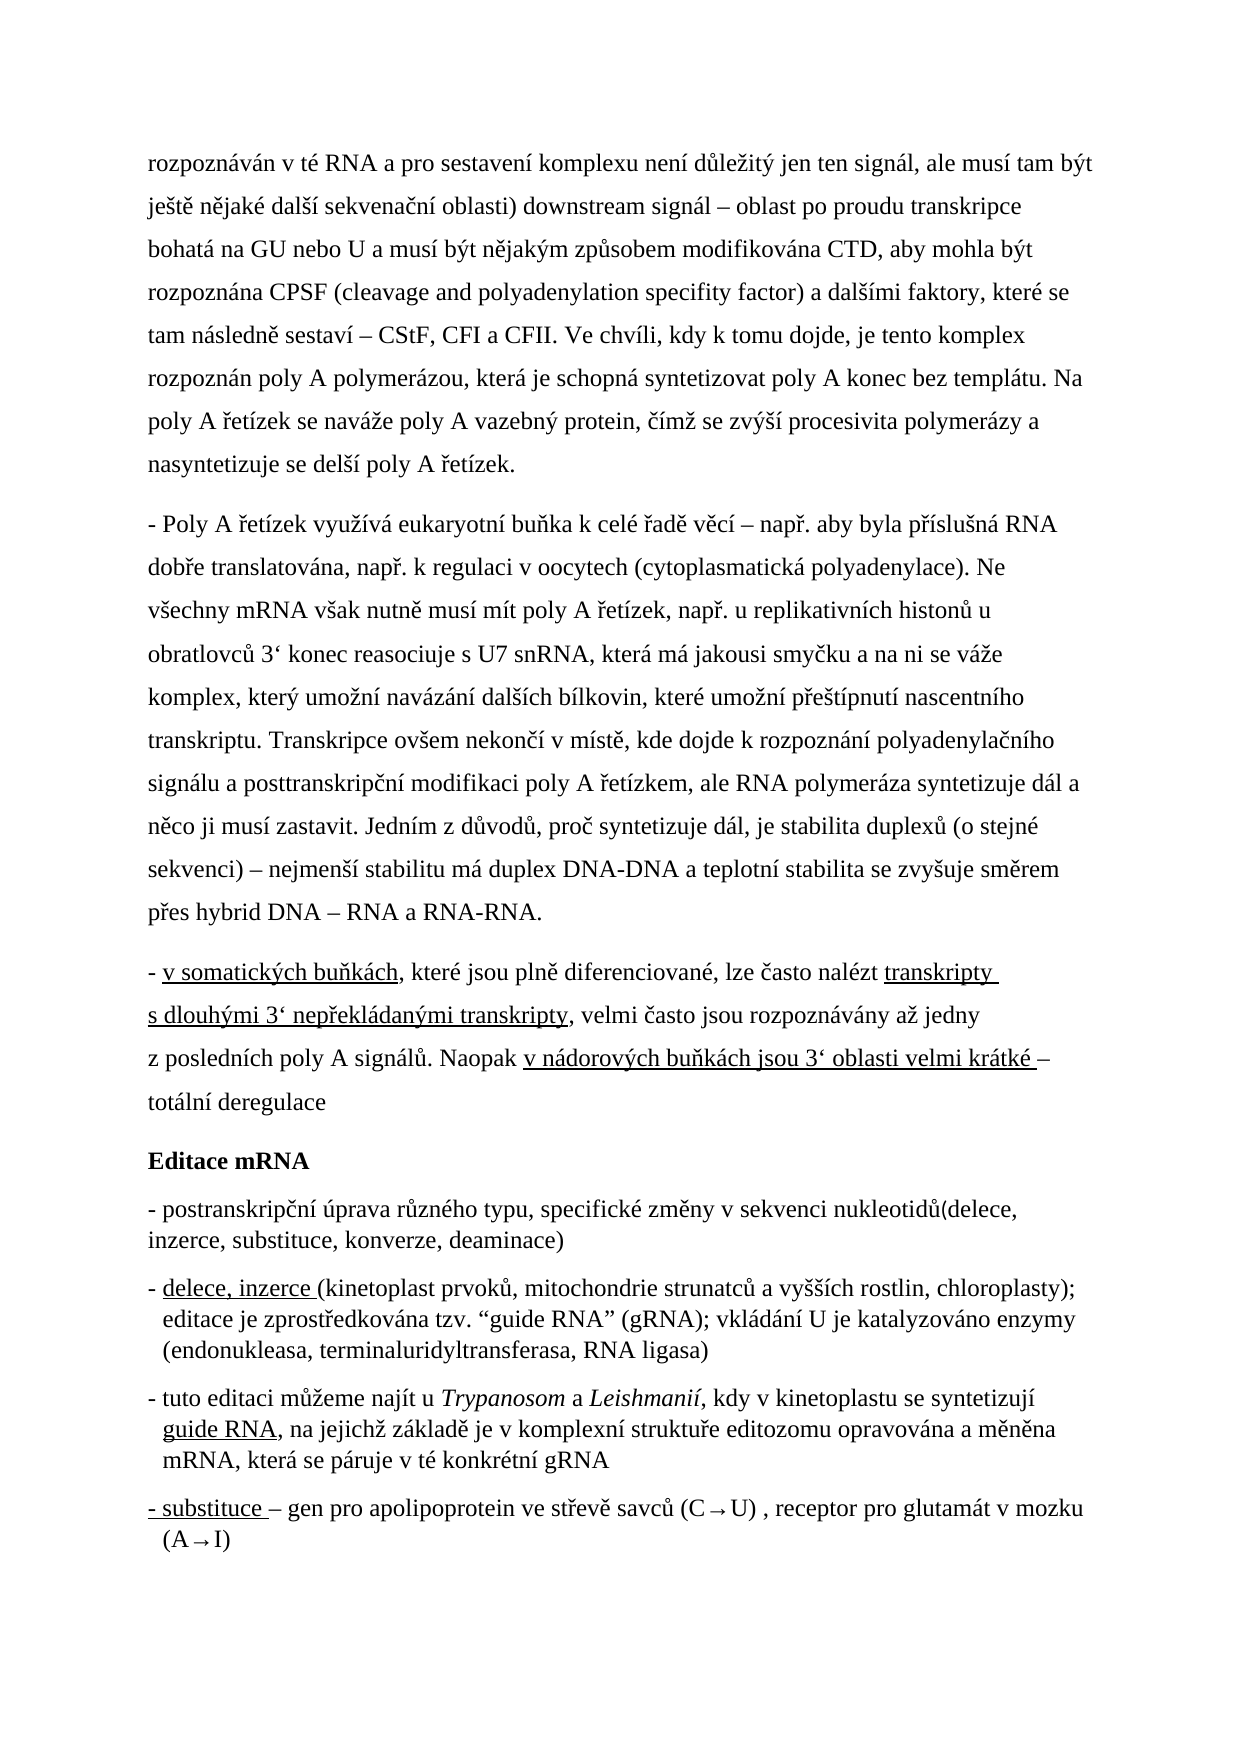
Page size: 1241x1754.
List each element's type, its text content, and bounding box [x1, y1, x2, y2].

text - Poly A řetízek využívá eukaryotní buňka k celé řadě věcí – např. aby byla příslušná RNA dobře translatována, např. k regulaci v oocytech (cytoplasmatická polyadenylace). Ne všechny mRNA však nutně musí mít poly A řetízek, např. u replikativních histonů u obratlovců 3‘ konec reasociuje s U7 snRNA, která má jakousi smyčku a na ni se váže komplex, který umožní navázání dalších bílkovin, které umožní přeštípnutí nascentního transkriptu. Transkripce ovšem nekončí v místě, kde dojde k rozpoznání polyadenylačního signálu a posttranskripční modifikaci poly A řetízkem, ale RNA polymeráza syntetizuje dál a něco ji musí zastavit. Jedním z důvodů, proč syntetizuje dál, je stabilita duplexů (o stejné sekvenci) – nejmenší stabilitu má duplex DNA-DNA a teplotní stabilita se zvyšuje směrem přes hybrid DNA – RNA a RNA-RNA. [148, 509, 1093, 926]
text - v somatických buňkách, které jsou plně diferenciované, lze často nalézt transkripty s dlouhými 3‘ nepřekládanými transkripty, velmi často jsou rozpoznávány až jedny z posledních poly A signálů. Naopak v nádorových buňkách jsou 3‘ oblasti velmi krátké – totální deregulace [148, 957, 1093, 1115]
text Editace mRNA [148, 1146, 1093, 1175]
text - substituce – gen pro apolipoprotein ve střevě savců (C→U) , receptor pro glutamát v mozku (A→I) [148, 1493, 1093, 1552]
text - delece, inzerce (kinetoplast prvoků, mitochondrie strunatců a vyšších rostlin, chloroplasty); editace je zprostředkována tzv. “guide RNA” (gRNA); vkládání U je katalyzováno enzymy (endonukleasa, terminaluridyltransferasa, RNA ligasa) [148, 1273, 1093, 1364]
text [148, 148, 1093, 478]
text - tuto editaci můžeme najít u Trypanosom a Leishmanií, kdy v kinetoplastu se syntetizují guide RNA, na jejichž základě je v komplexní struktuře editozomu opravována a měněna mRNA, která se páruje v té konkrétní gRNA [148, 1383, 1093, 1474]
text - postranskripční úprava různého typu, specifické změny v sekvenci nukleotidů(delece, inzerce, substituce, konverze, deaminace) [148, 1194, 1093, 1254]
